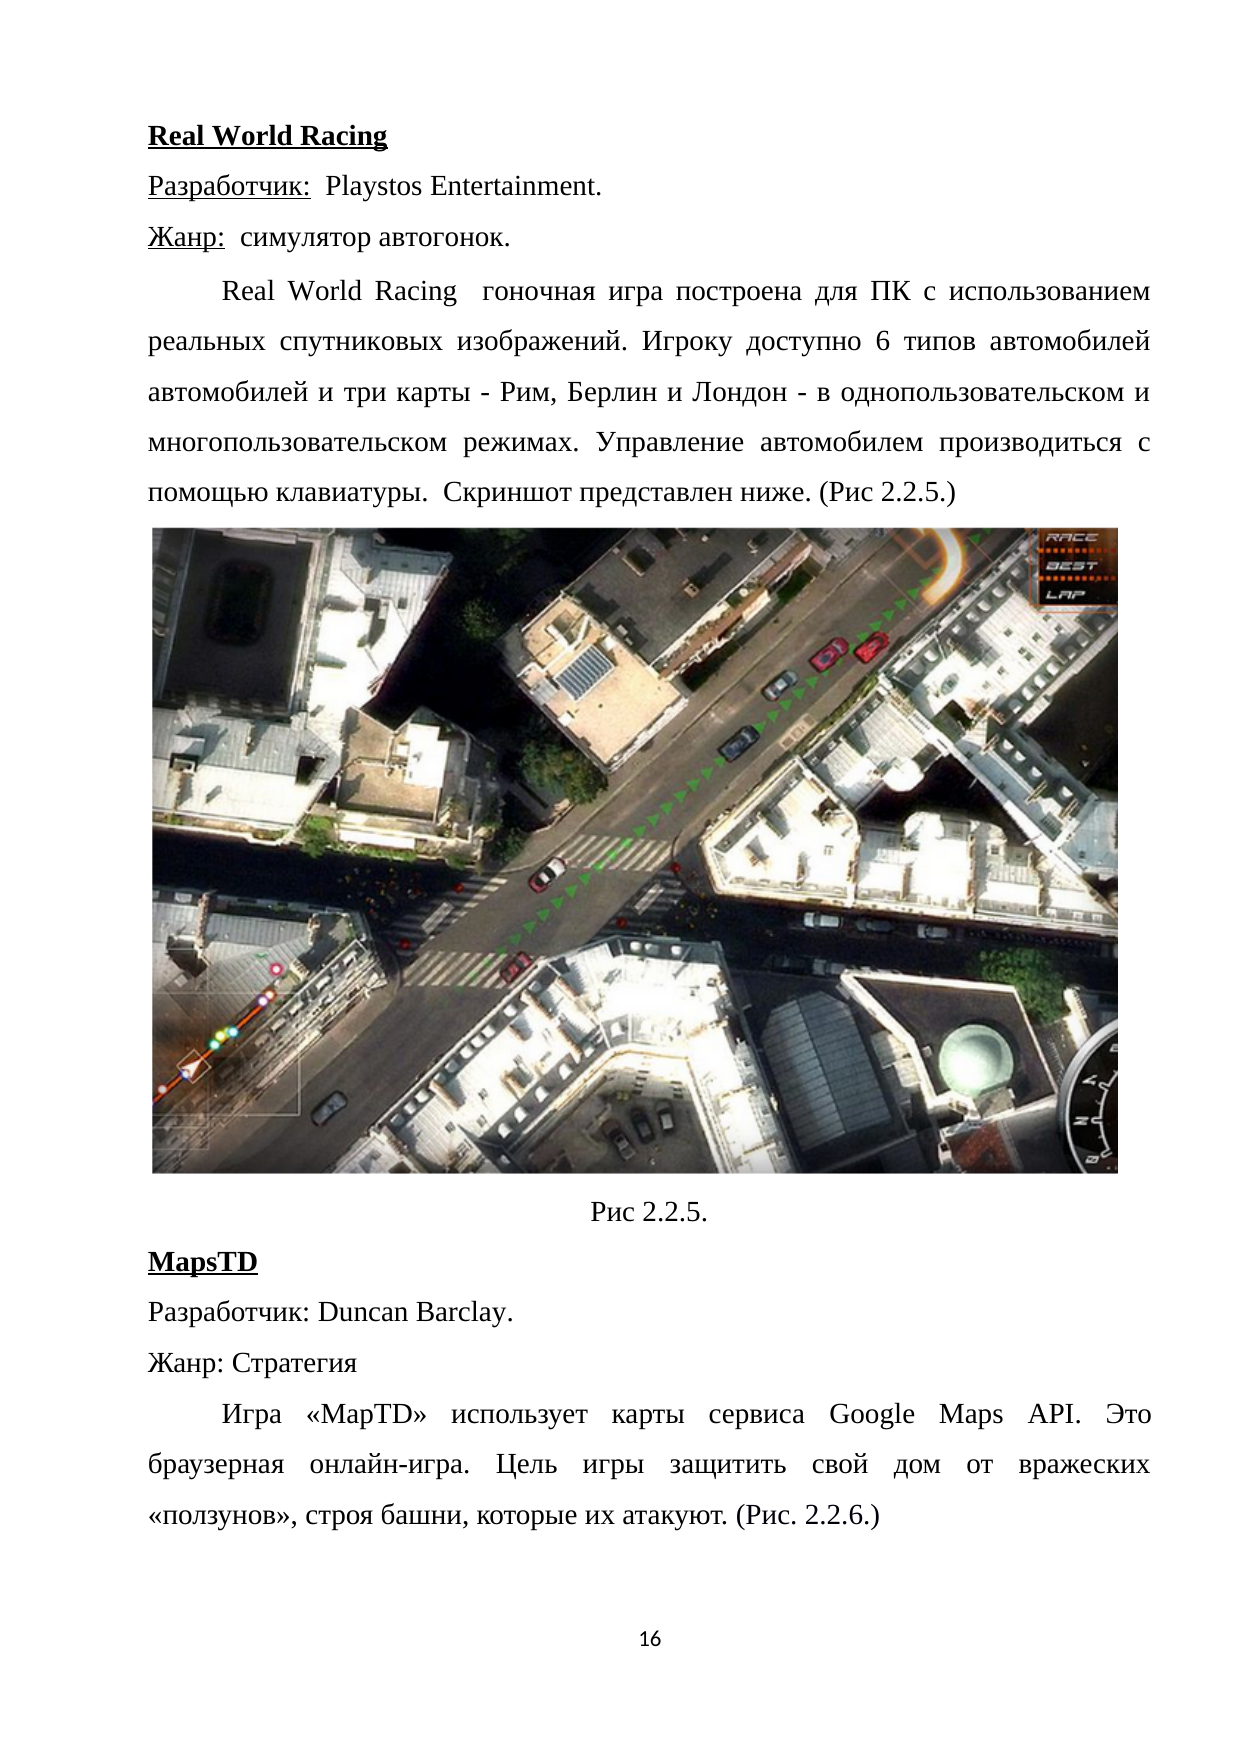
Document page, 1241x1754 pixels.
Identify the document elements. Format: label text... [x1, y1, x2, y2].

text MapsTD [148, 1244, 1152, 1277]
text Разработчик: Playstos Entertainment. [148, 168, 1152, 202]
text Real World Racing [148, 118, 1152, 152]
text Игра «MapTD» использует карты сервиса Google Maps API. Это браузерная онлайн-игра. Цель игры защитить свой дом от вражеских «ползунов», строя башни, которые их атакуют. (Рис. 2.2.6.) [148, 1396, 1152, 1531]
picture [147, 524, 1118, 1180]
text Жанр: симулятор автогонок. [148, 219, 1152, 252]
text Рис 2.2.5. [148, 1194, 1152, 1227]
text Жанр: Стратегия [148, 1345, 1152, 1379]
text Разработчик: Duncan Barclay. [148, 1294, 1152, 1328]
text Real World Racing гоночная игра построена для ПК с использованием реальных спутниковых изображений. Игроку доступно 6 типов автомобилей автомобилей и три карты - Рим, Берлин и Лондон - в однопользовательском и многопользовательском режимах. Управление автомобилем производиться с помощью клавиатуры. Скриншот представлен ниже. (Рис 2.2.5.) [148, 273, 1152, 508]
